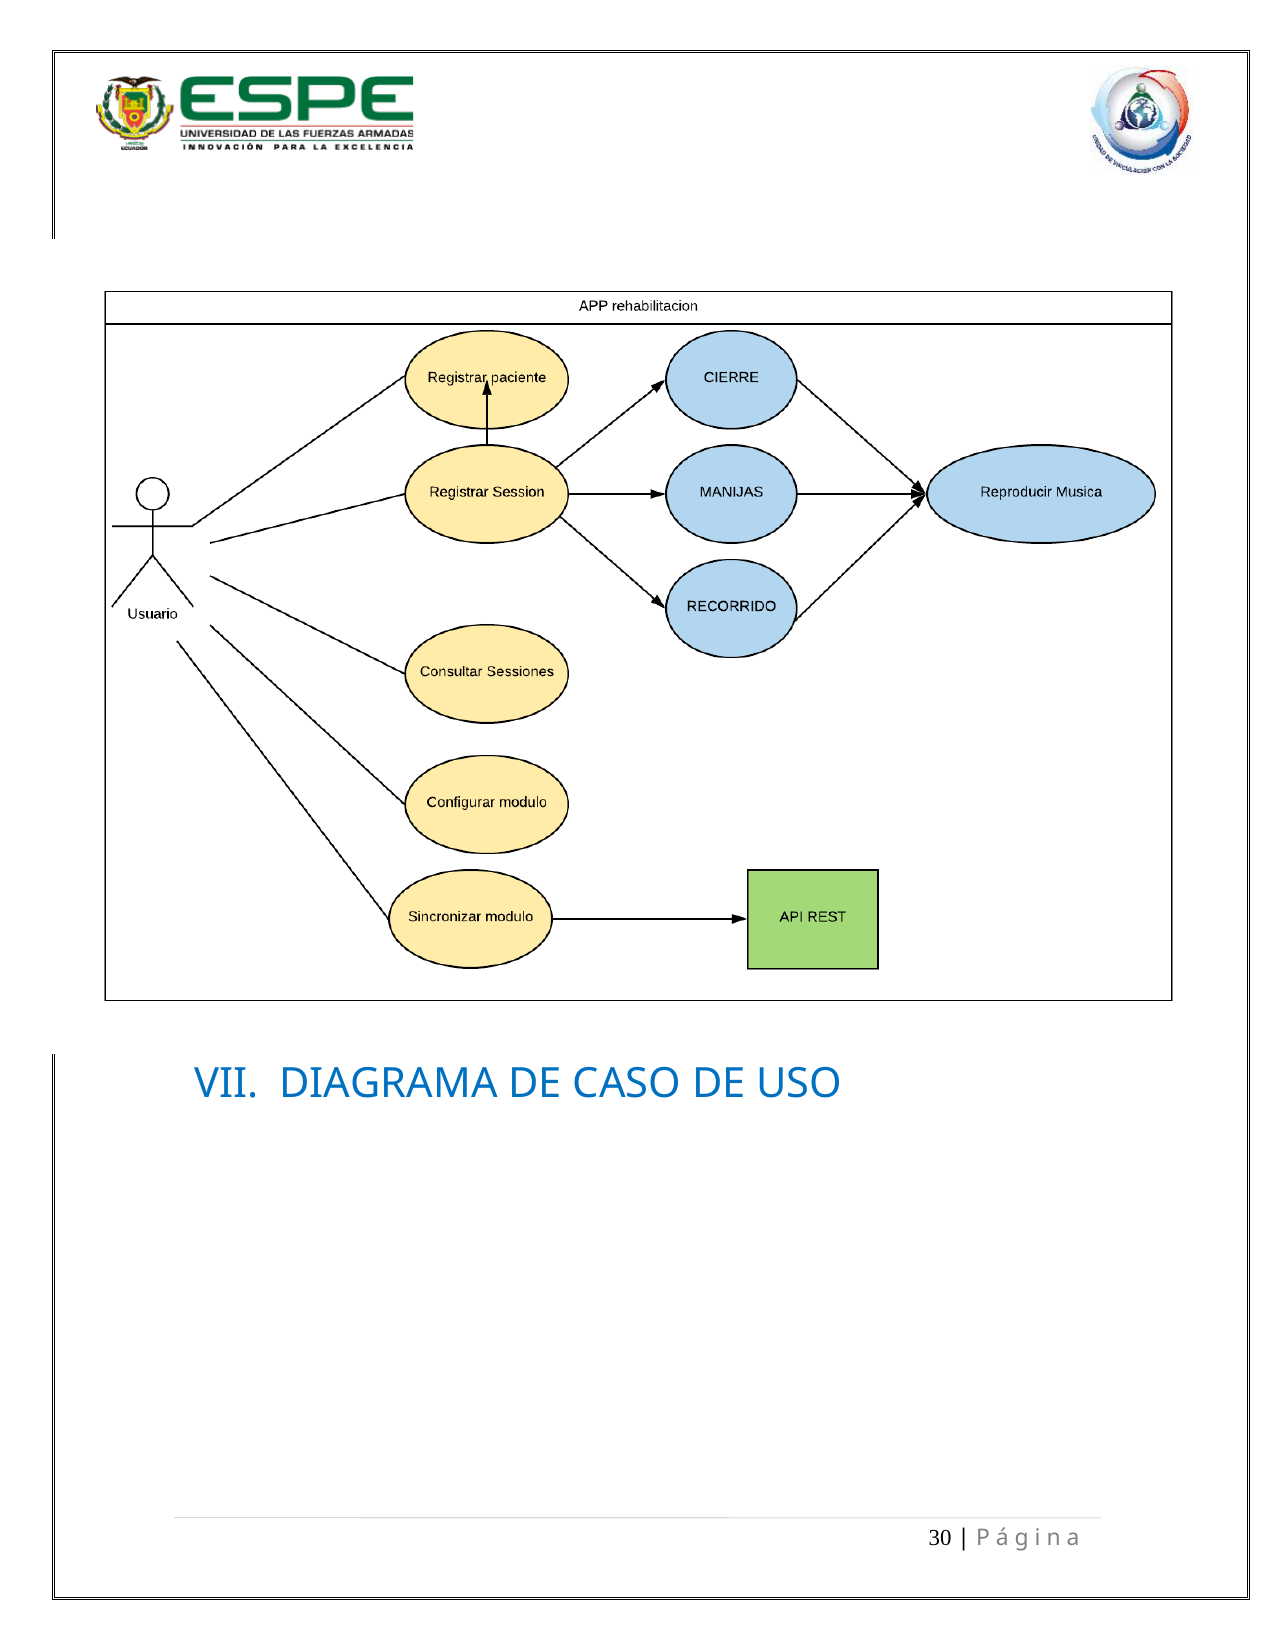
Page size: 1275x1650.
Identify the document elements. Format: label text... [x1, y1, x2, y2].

picture [34, 239, 1243, 1054]
picture [96, 76, 414, 150]
picture [1090, 65, 1194, 175]
